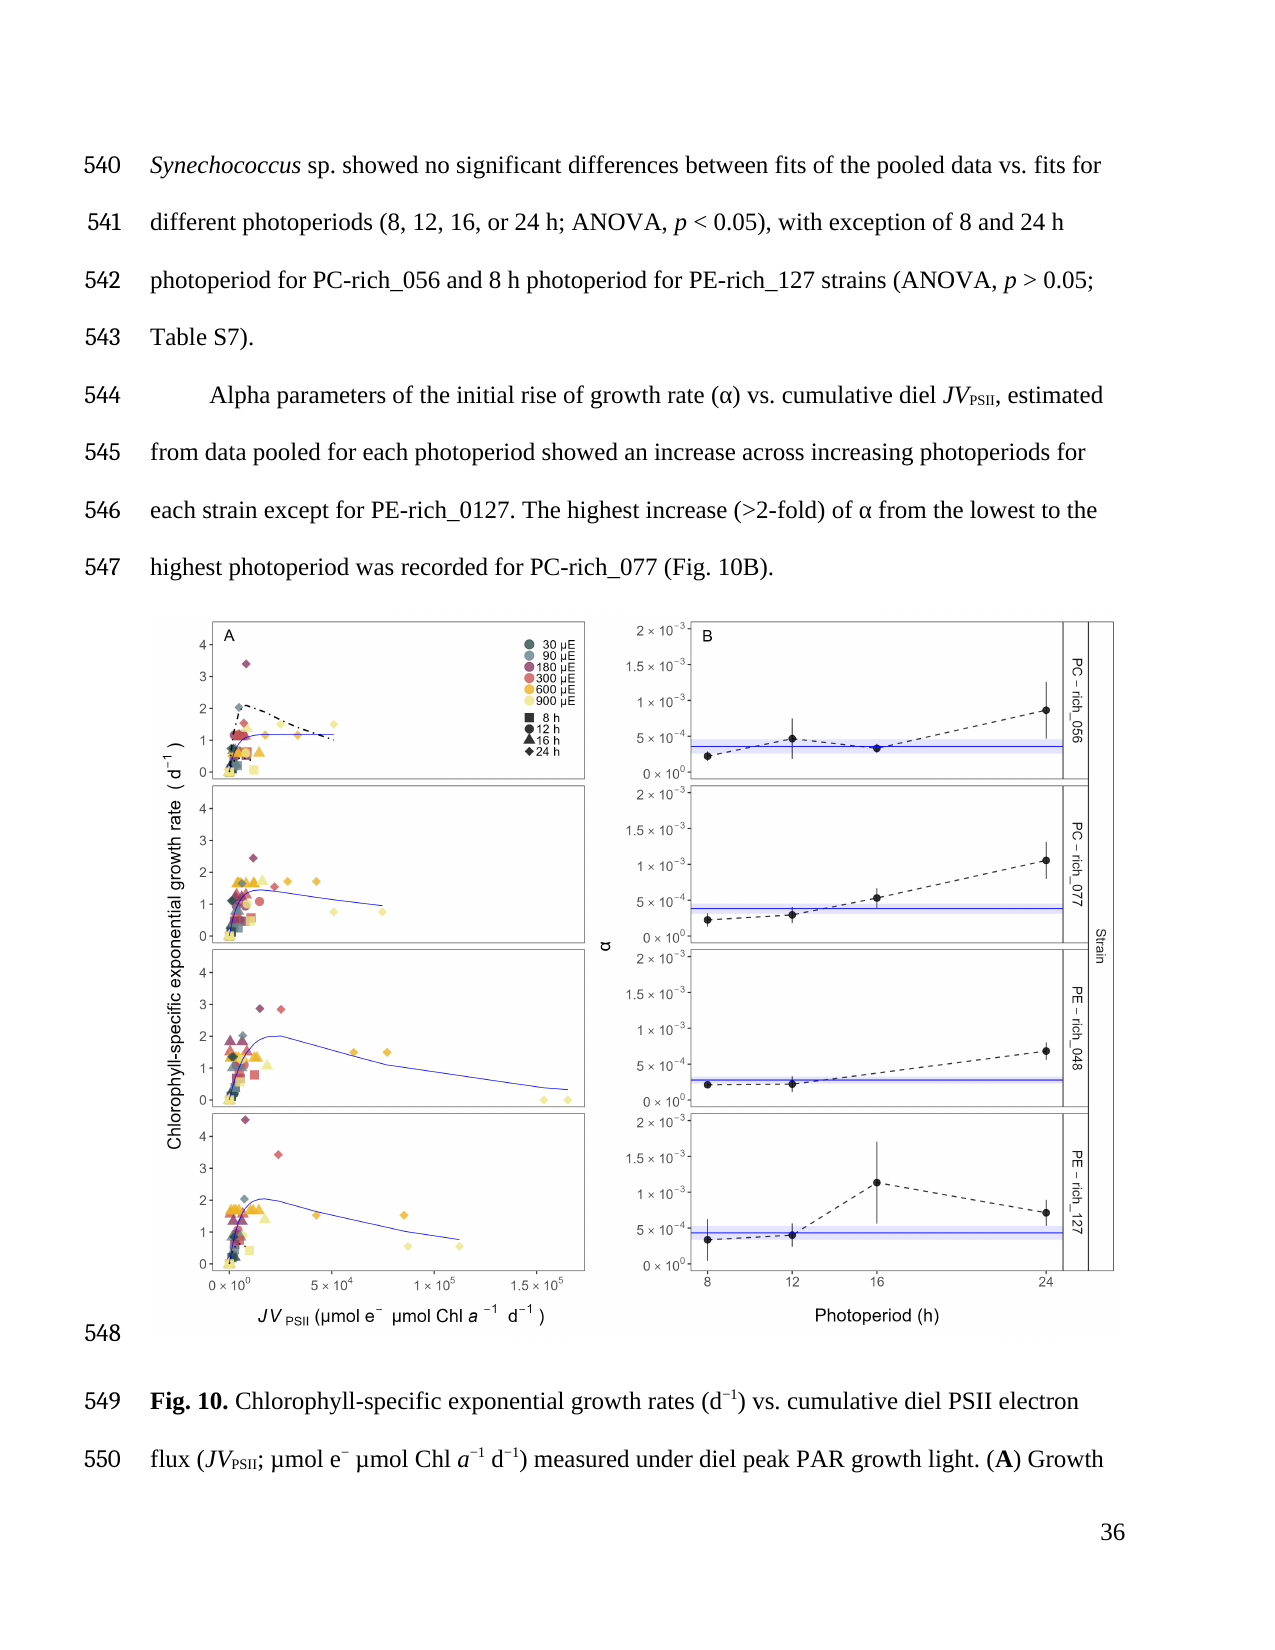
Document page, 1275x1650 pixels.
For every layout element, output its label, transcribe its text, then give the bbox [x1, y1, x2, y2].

text Alpha parameters of the initial rise of growth rate (α) vs. cumulative diel JVPSII, estimated from data pooled for each photoperiod showed an increase across increasing photoperiods for each strain except for PE-rich_0127. The highest increase (>2-fold) of α from the lowest to the highest photoperiod was recorded for PC-rich_077 (Fig. 10B). [150, 380, 1125, 581]
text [150, 1386, 1125, 1472]
picture [150, 610, 1125, 1342]
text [150, 150, 1125, 351]
